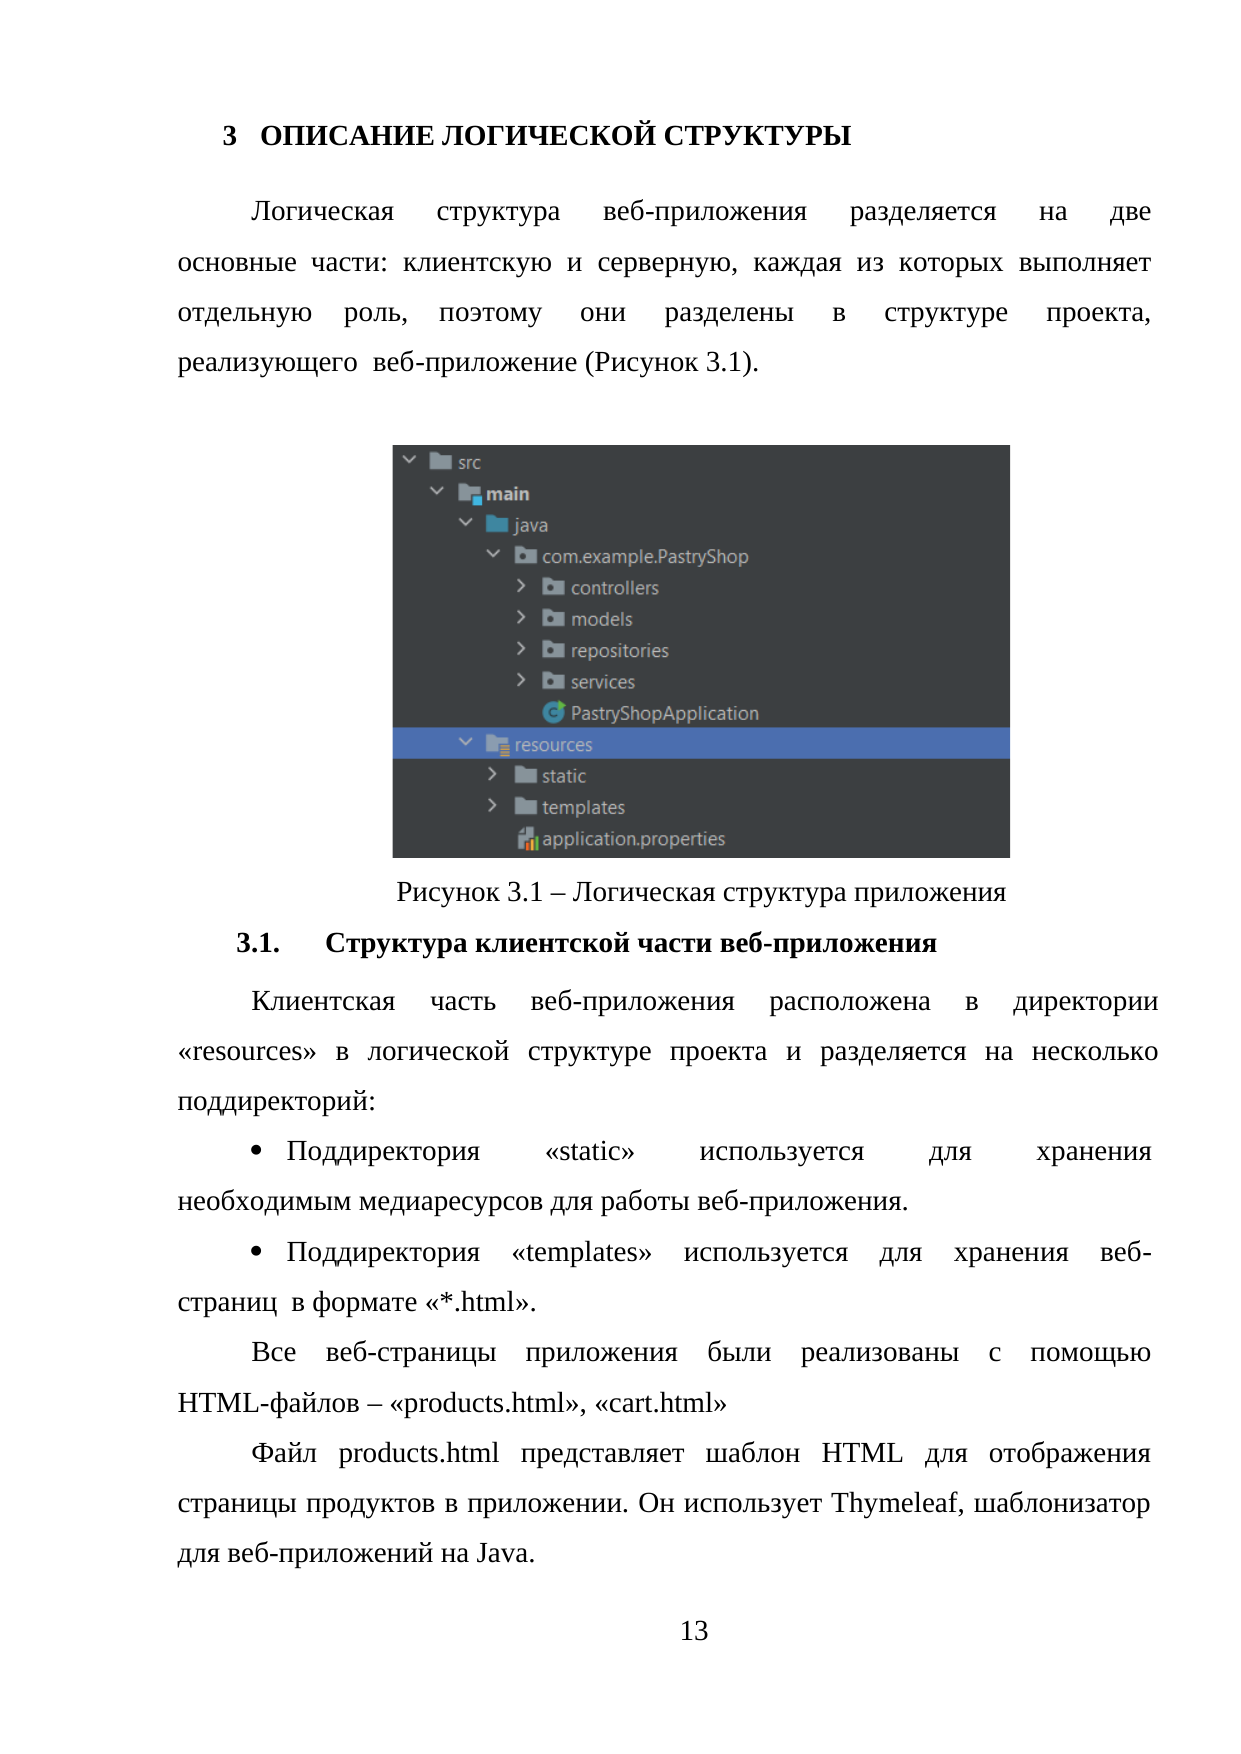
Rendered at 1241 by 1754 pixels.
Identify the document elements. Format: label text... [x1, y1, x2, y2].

text Поддиректория «templates» используется для хранения веб-страниц в формате «*.html». [177, 1234, 1152, 1318]
text Логическая структура веб-приложения разделяется на две основные части: клиентскую и серверную, каждая из которых выполняет отдельную роль, поэтому они разделены в структуре проекта, реализующего веб-приложение (Рисунок 3.1). [177, 193, 1152, 378]
text 3.1. Структура клиентской части веб-приложения [177, 925, 1152, 958]
text Все веб-страницы приложения были реализованы с помощью HTML-файлов – «products.html», «cart.html» [177, 1334, 1152, 1418]
picture [392, 445, 1011, 858]
text Файл products.html представляет шаблон HTML для отображения страницы продуктов в приложении. Он использует Thymeleaf, шаблонизатор для веб-приложений на Java. [177, 1435, 1152, 1569]
text Рисунок 3.1 – Логическая структура приложения [177, 874, 1152, 908]
text Клиентская часть веб-приложения расположена в директории «resources» в логической структуре проекта и разделяется на несколько поддиректорий: [177, 983, 1159, 1117]
list Описание логической структуры [222, 118, 1152, 152]
text Поддиректория «static» используется для хранения необходимым медиаресурсов для работы веб-приложения. [177, 1133, 1152, 1217]
